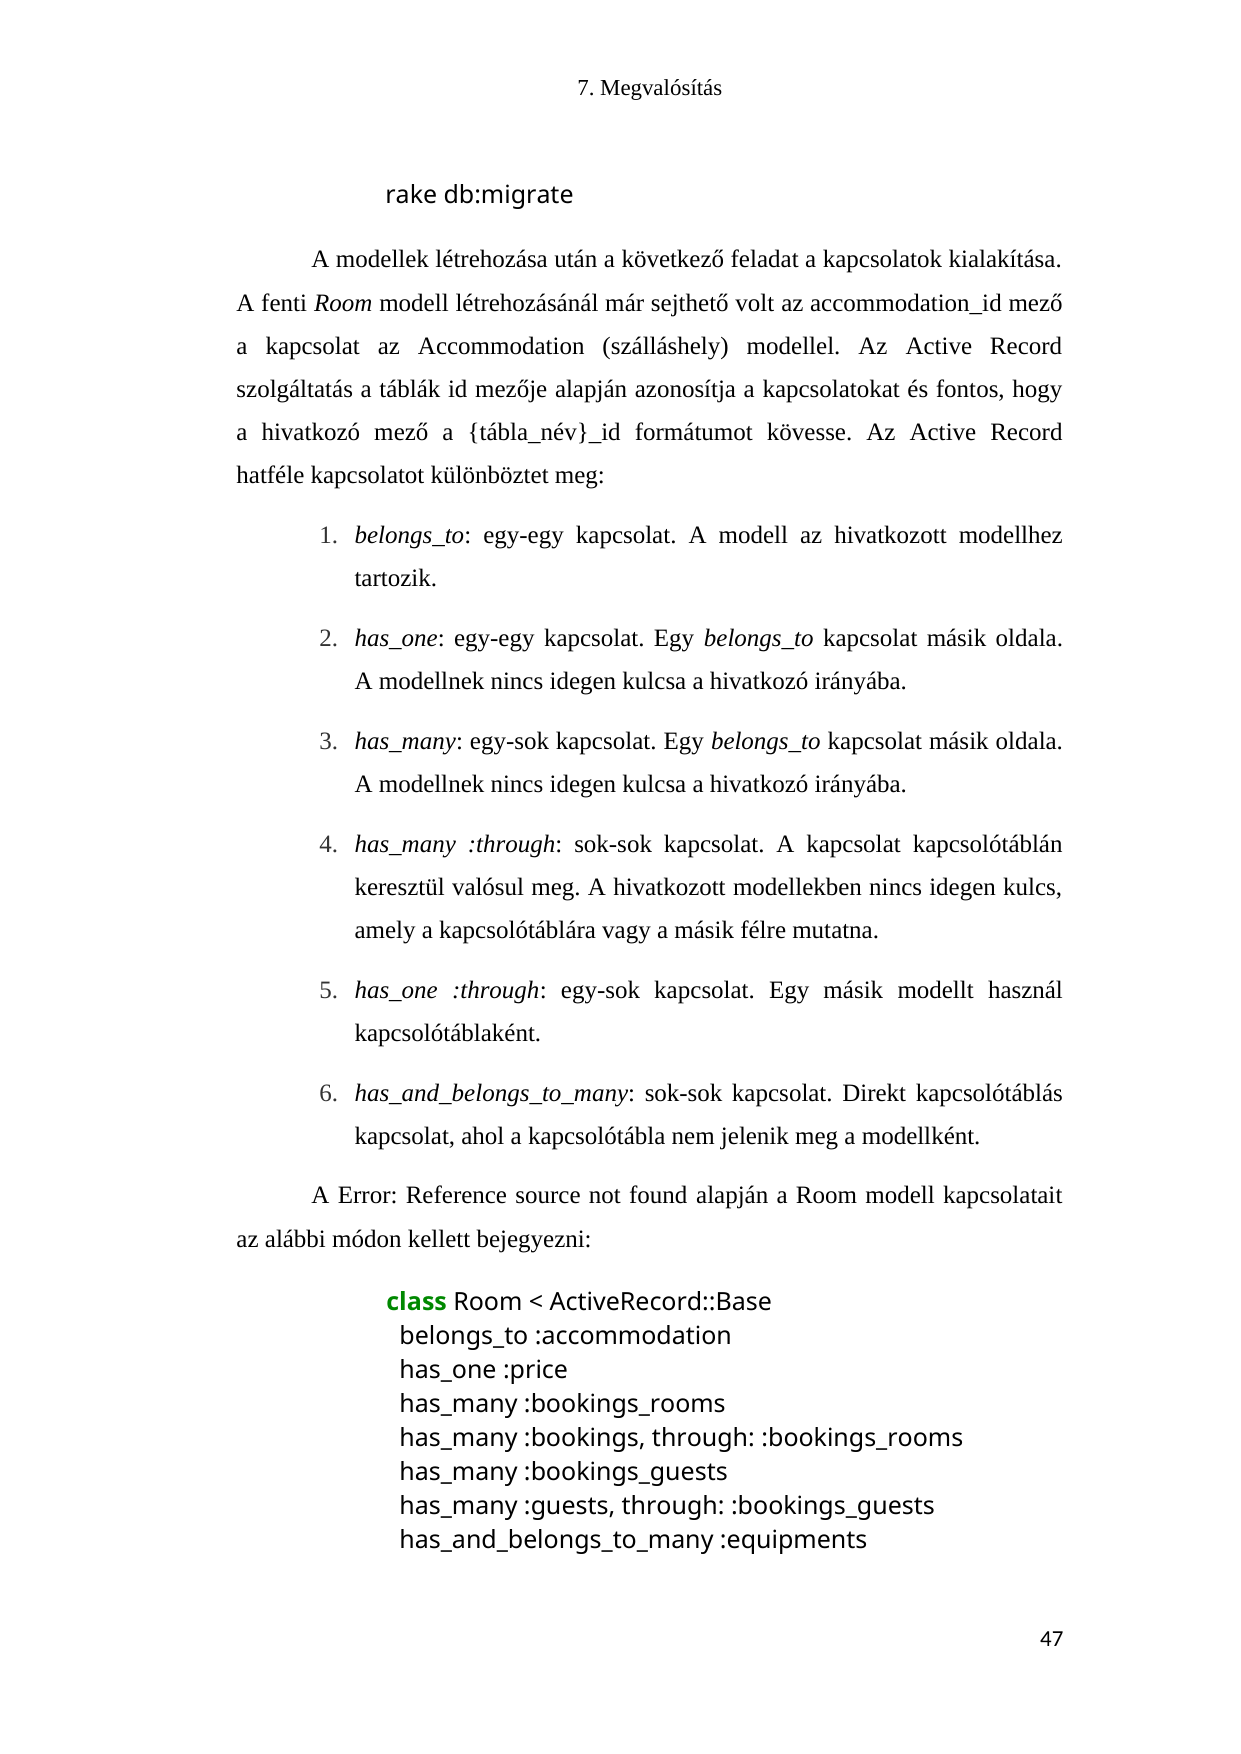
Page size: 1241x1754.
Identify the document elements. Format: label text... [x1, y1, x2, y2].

list has_one :through: egy-sok kapcsolat. Egy másik modellt használ kapcsolótáblaként. [319, 975, 1063, 1047]
list has_many :through: sok-sok kapcsolat. A kapcsolat kapcsolótáblán keresztül valósul meg. A hivatkozott modellekben nincs idegen kulcs, amely a kapcsolótáblára vagy a másik félre mutatna. [319, 829, 1063, 944]
list has_and_belongs_to_many: sok-sok kapcsolat. Direkt kapcsolótáblás kapcsolat, ahol a kapcsolótábla nem jelenik meg a modellként. [319, 1078, 1063, 1149]
text has_many :bookings_rooms [311, 1386, 1063, 1420]
text has_and_belongs_to_many :equipments [311, 1522, 1063, 1556]
text has_one :price [311, 1352, 1063, 1386]
text class Room < ActiveRecord::Base [311, 1283, 1063, 1318]
list has_one: egy-egy kapcsolat. Egy belongs_to kapcsolat másik oldala. A modellnek nincs idegen kulcsa a hivatkozó irányába. [319, 623, 1063, 695]
text has_many :bookings, through: :bookings_rooms [311, 1420, 1063, 1454]
text has_many :guests, through: :bookings_guests [311, 1488, 1063, 1522]
list belongs_to: egy-egy kapcsolat. A modell az hivatkozott modellhez tartozik. [319, 520, 1063, 592]
text belongs_to :accommodation [311, 1318, 1063, 1352]
text rake db:migrate [310, 177, 1063, 211]
text A modellek létrehozása után a következő feladat a kapcsolatok kialakítása. A fenti Room modell létrehozásánál már sejthető volt az accommodation_id mező a kapcsolat az Accommodation (szálláshely) modellel. Az Active Record szolgáltatás a táblák id mezője alapján azonosítja a kapcsolatokat és fontos, hogy a hivatkozó mező a {tábla_név}_id formátumot kövesse. Az Active Record hatféle kapcsolatot különböztet meg: [236, 244, 1063, 489]
text has_many :bookings_guests [311, 1454, 1063, 1488]
list has_many: egy-sok kapcsolat. Egy belongs_to kapcsolat másik oldala. A modellnek nincs idegen kulcsa a hivatkozó irányába. [319, 726, 1063, 798]
